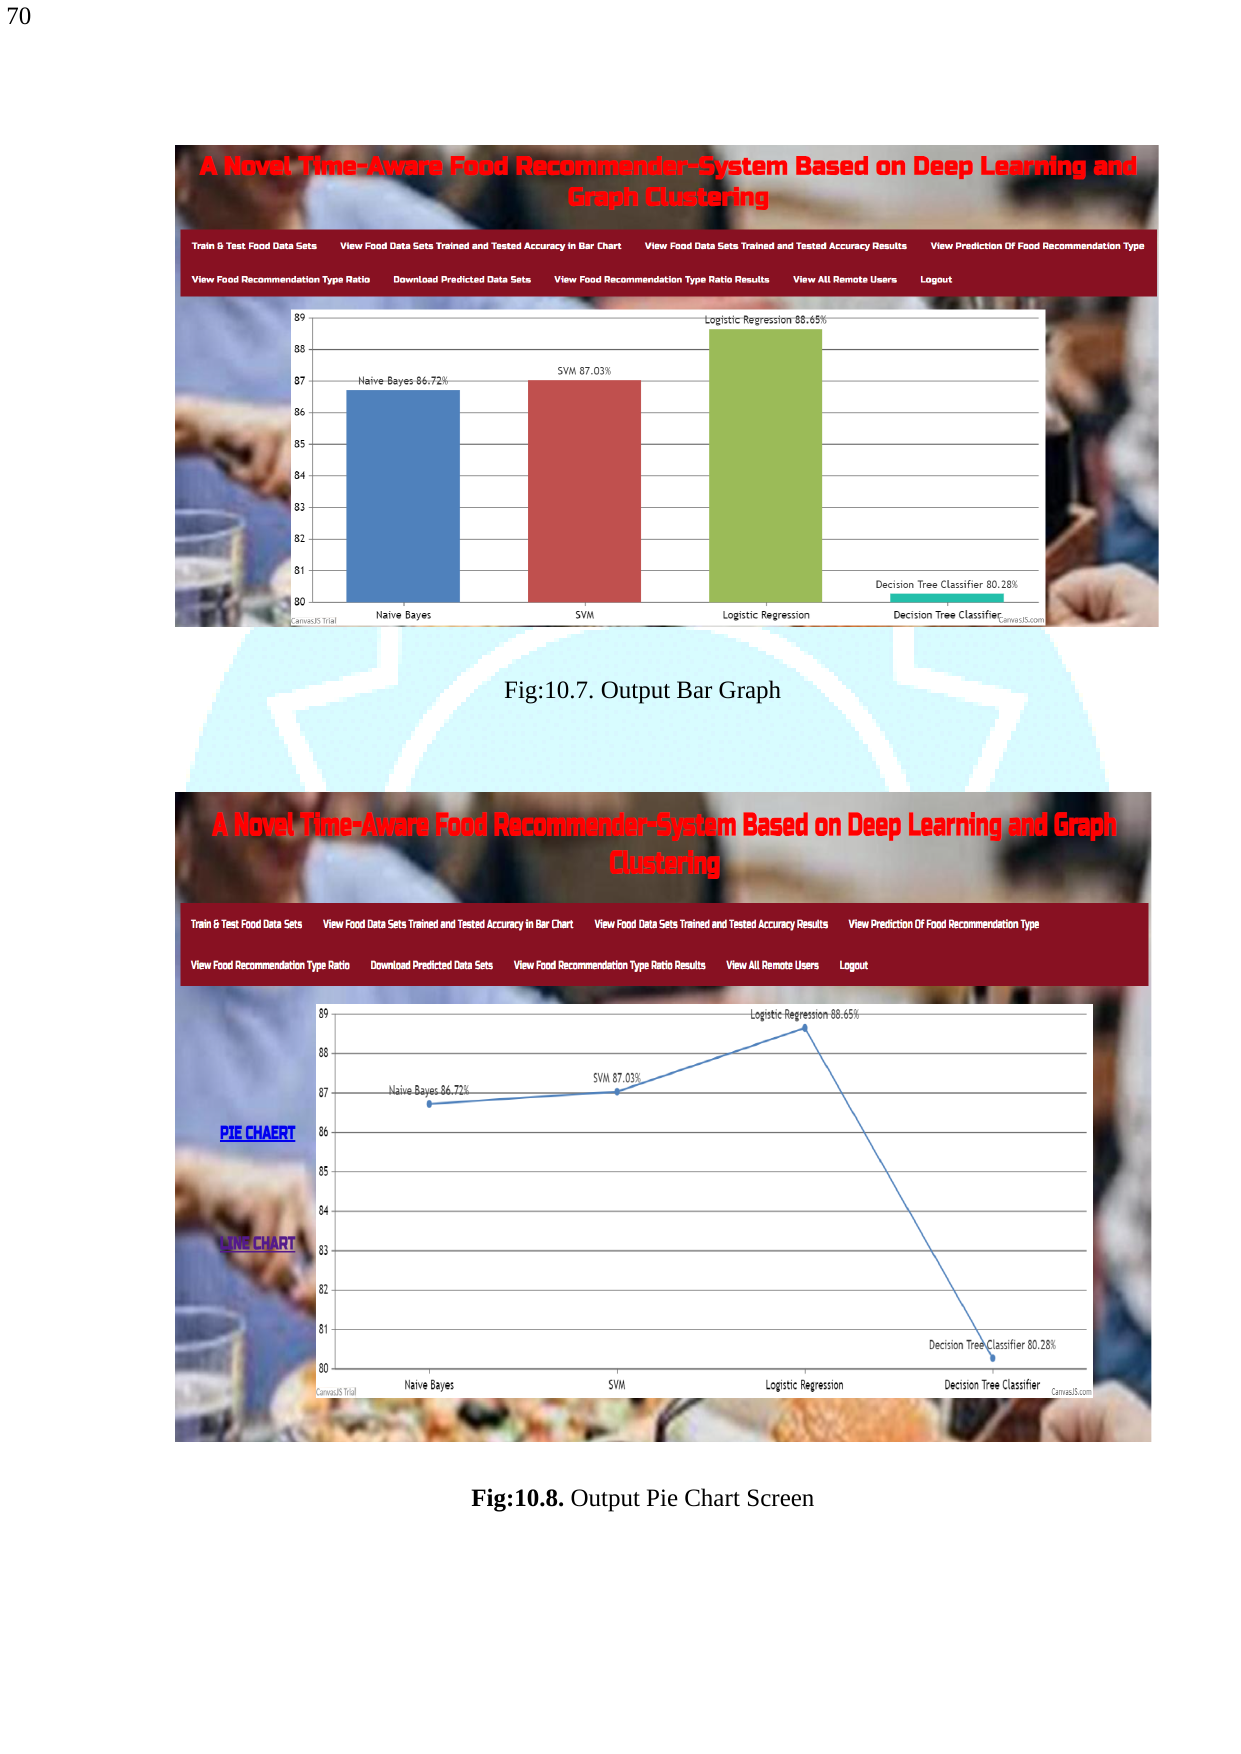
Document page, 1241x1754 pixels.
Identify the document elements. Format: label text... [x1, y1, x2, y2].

text Fig:10.7. Output Bar Graph [301, 676, 984, 704]
picture [175, 792, 1152, 1442]
picture [175, 145, 1159, 627]
text Fig:10.8. Output Pie Chart Screen [301, 1483, 984, 1512]
